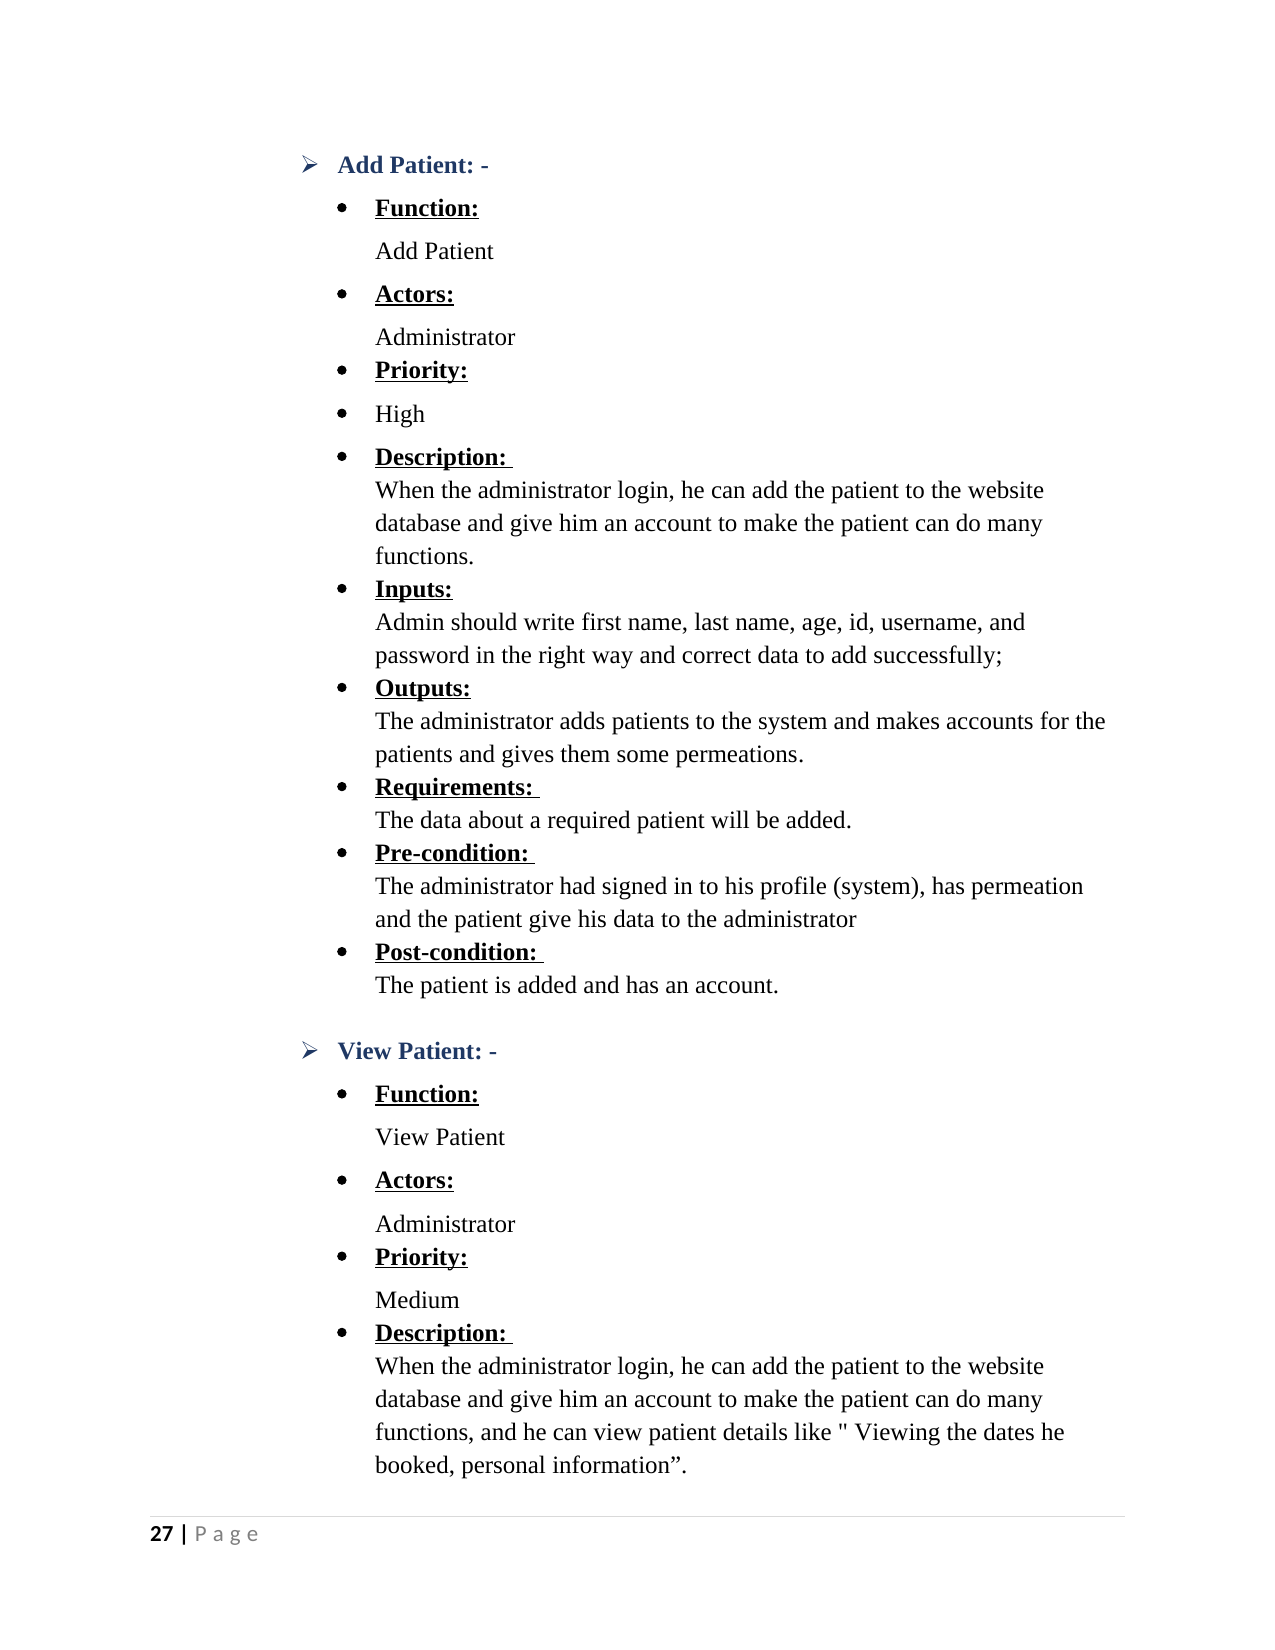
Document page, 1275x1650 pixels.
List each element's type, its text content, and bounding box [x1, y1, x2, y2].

list Function: [337, 193, 1125, 222]
list Inputs: [337, 574, 1125, 603]
text The administrator had signed in to his profile (system), has permeation and the patient give his data to the administrator [375, 871, 1125, 933]
text When the administrator login, he can add the patient to the website database and give him an account to make the patient can do many functions, and he can view patient details like " Viewing the dates he booked, personal information”. [375, 1351, 1125, 1479]
list Description: [337, 442, 1125, 471]
text View Patient [300, 1122, 1125, 1151]
text When the administrator login, he can add the patient to the website database and give him an account to make the patient can do many functions. [375, 475, 1125, 569]
list Priority: [337, 1242, 1125, 1270]
list High [337, 399, 1125, 427]
list Function: [337, 1079, 1125, 1108]
list Pre-condition: [337, 838, 1125, 867]
text The administrator adds patients to the system and makes accounts for the patients and gives them some permeations. [375, 706, 1125, 768]
text View Patient: - [300, 1036, 1125, 1065]
text Medium [300, 1285, 1125, 1313]
text Admin should write first name, last name, age, id, username, and password in the right way and correct data to add successfully; [375, 607, 1125, 669]
list Priority: [337, 356, 1125, 384]
list Description: [337, 1318, 1125, 1347]
list Requirements: [337, 772, 1125, 801]
text Administrator [300, 322, 1125, 351]
text The patient is added and has an account. [300, 970, 1125, 999]
text The data about a required patient will be added. [300, 805, 1125, 834]
list Outputs: [337, 673, 1125, 702]
text Add Patient [300, 236, 1125, 265]
text Add Patient: - [300, 150, 1125, 179]
list Actors: [337, 279, 1125, 308]
text Administrator [300, 1209, 1125, 1237]
list Actors: [337, 1166, 1125, 1194]
list Post-condition: [337, 937, 1125, 966]
